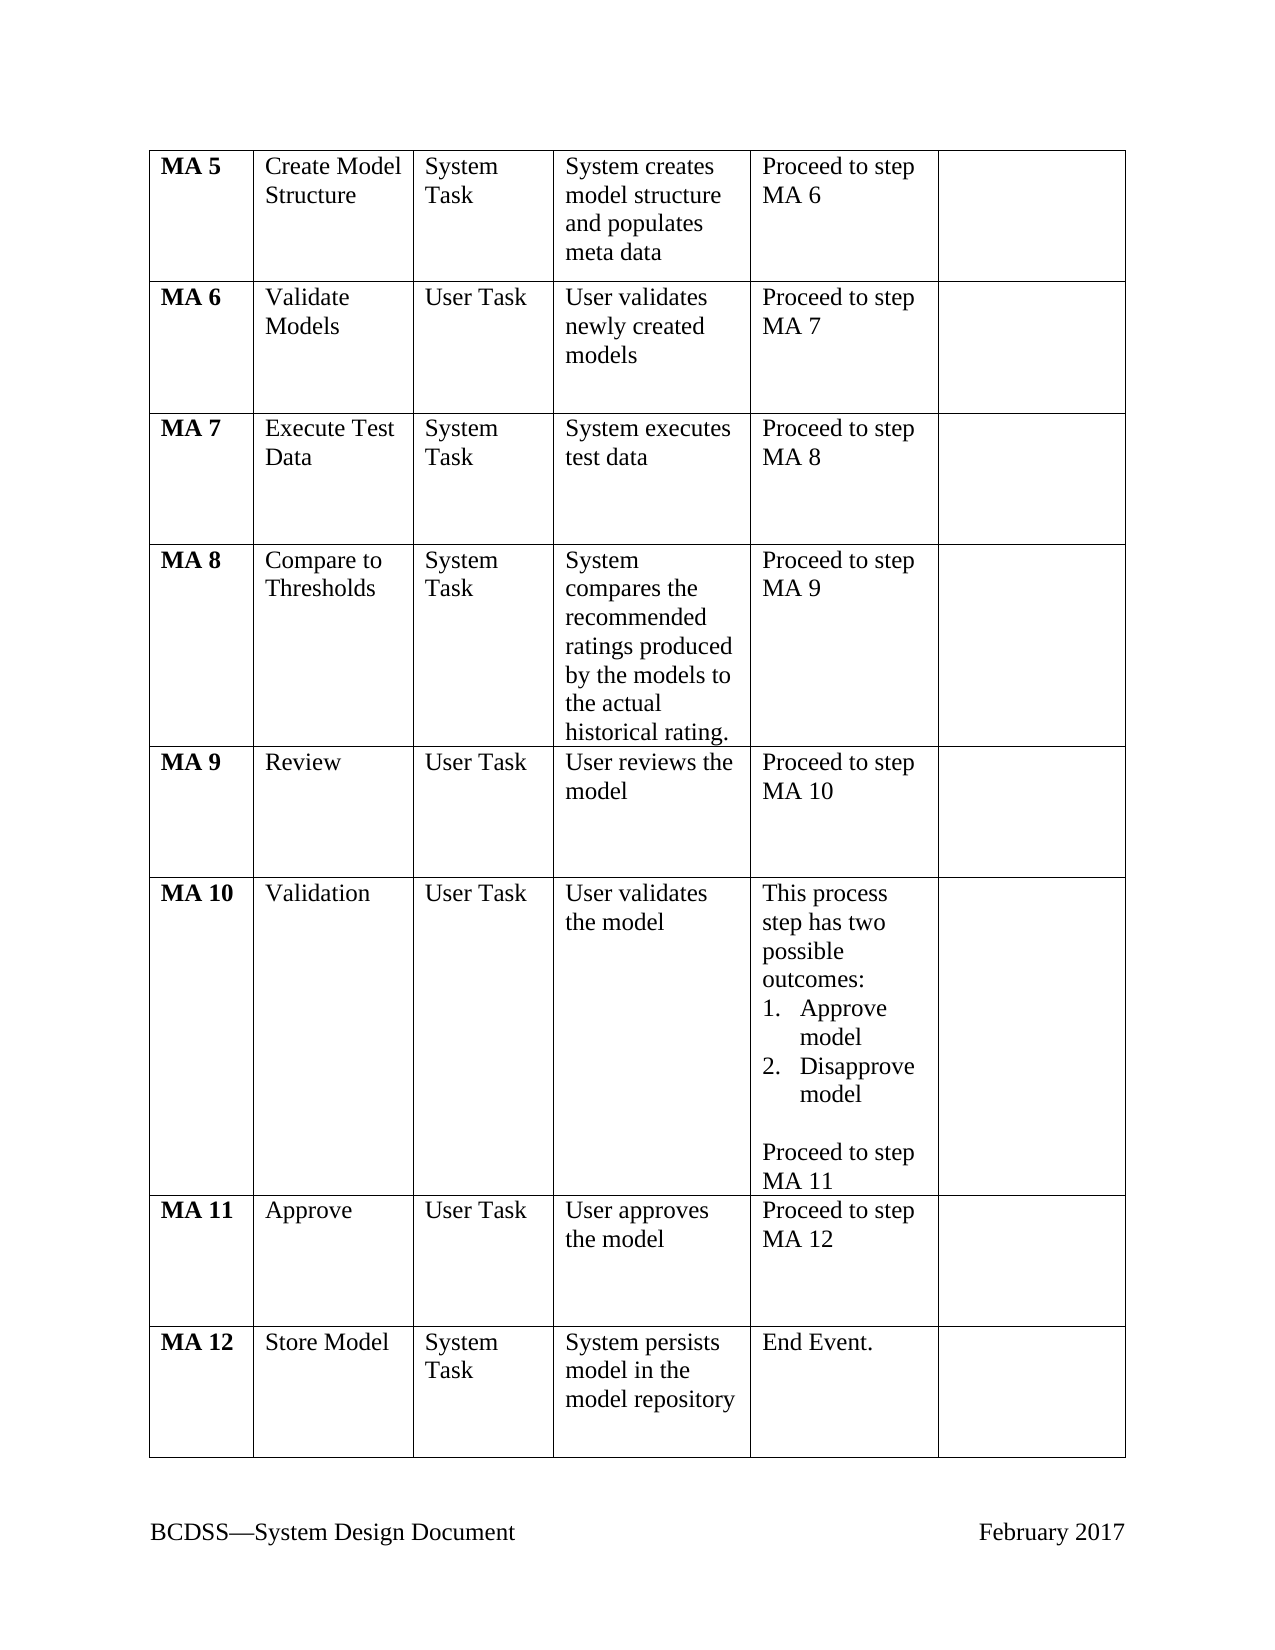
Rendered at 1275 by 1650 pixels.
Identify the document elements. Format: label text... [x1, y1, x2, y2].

table_cell Approve [254, 1196, 413, 1326]
table_cell User Task [414, 282, 553, 412]
table_cell [939, 878, 1125, 1194]
table_cell System creates model structure and populates meta data [554, 151, 750, 281]
table_cell Create Model Structure [254, 151, 413, 281]
table_cell [939, 1327, 1125, 1457]
table_cell User approves the model [554, 1196, 750, 1326]
table_cell System compares the recommended ratings produced by the models to the actual historical rating. [554, 545, 750, 746]
table_cell System Task [414, 151, 553, 281]
table_cell MA 10 [150, 878, 253, 1194]
table_cell System executes test data [554, 414, 750, 544]
table_cell [939, 545, 1125, 746]
table_cell System Task [414, 1327, 553, 1457]
table_cell MA 6 [150, 282, 253, 412]
table_cell User validates newly created models [554, 282, 750, 412]
table_cell User Task [414, 747, 553, 877]
table_cell MA 12 [150, 1327, 253, 1457]
table_cell [939, 414, 1125, 544]
table_cell This process step has two possible outcomes: Approve model Disapprove model Proceed to step MA 11 [751, 878, 938, 1194]
table_cell Validate Models [254, 282, 413, 412]
table_cell MA 9 [150, 747, 253, 877]
table_cell Proceed to step MA 6 [751, 151, 938, 281]
table_cell System persists model in the model repository [554, 1327, 750, 1457]
table_cell Execute Test Data [254, 414, 413, 544]
table_cell Proceed to step MA 10 [751, 747, 938, 877]
table_cell [939, 282, 1125, 412]
table_cell MA 8 [150, 545, 253, 746]
table_cell Proceed to step MA 9 [751, 545, 938, 746]
table_cell Review [254, 747, 413, 877]
table_cell User reviews the model [554, 747, 750, 877]
table_cell User Task [414, 1196, 553, 1326]
table_cell User Task [414, 878, 553, 1194]
table_cell MA 7 [150, 414, 253, 544]
table_cell System Task [414, 545, 553, 746]
table_cell Validation [254, 878, 413, 1194]
table_cell [939, 151, 1125, 281]
table_cell End Event. [751, 1327, 938, 1457]
table_cell System Task [414, 414, 553, 544]
table_cell User validates the model [554, 878, 750, 1194]
table_cell [939, 747, 1125, 877]
table_cell Proceed to step MA 12 [751, 1196, 938, 1326]
table_cell Compare to Thresholds [254, 545, 413, 746]
table_cell Store Model [254, 1327, 413, 1457]
table_cell MA 5 [150, 151, 253, 281]
table_cell [939, 1196, 1125, 1326]
table_cell Proceed to step MA 8 [751, 414, 938, 544]
table_cell MA 11 [150, 1196, 253, 1326]
table_cell Proceed to step MA 7 [751, 282, 938, 412]
